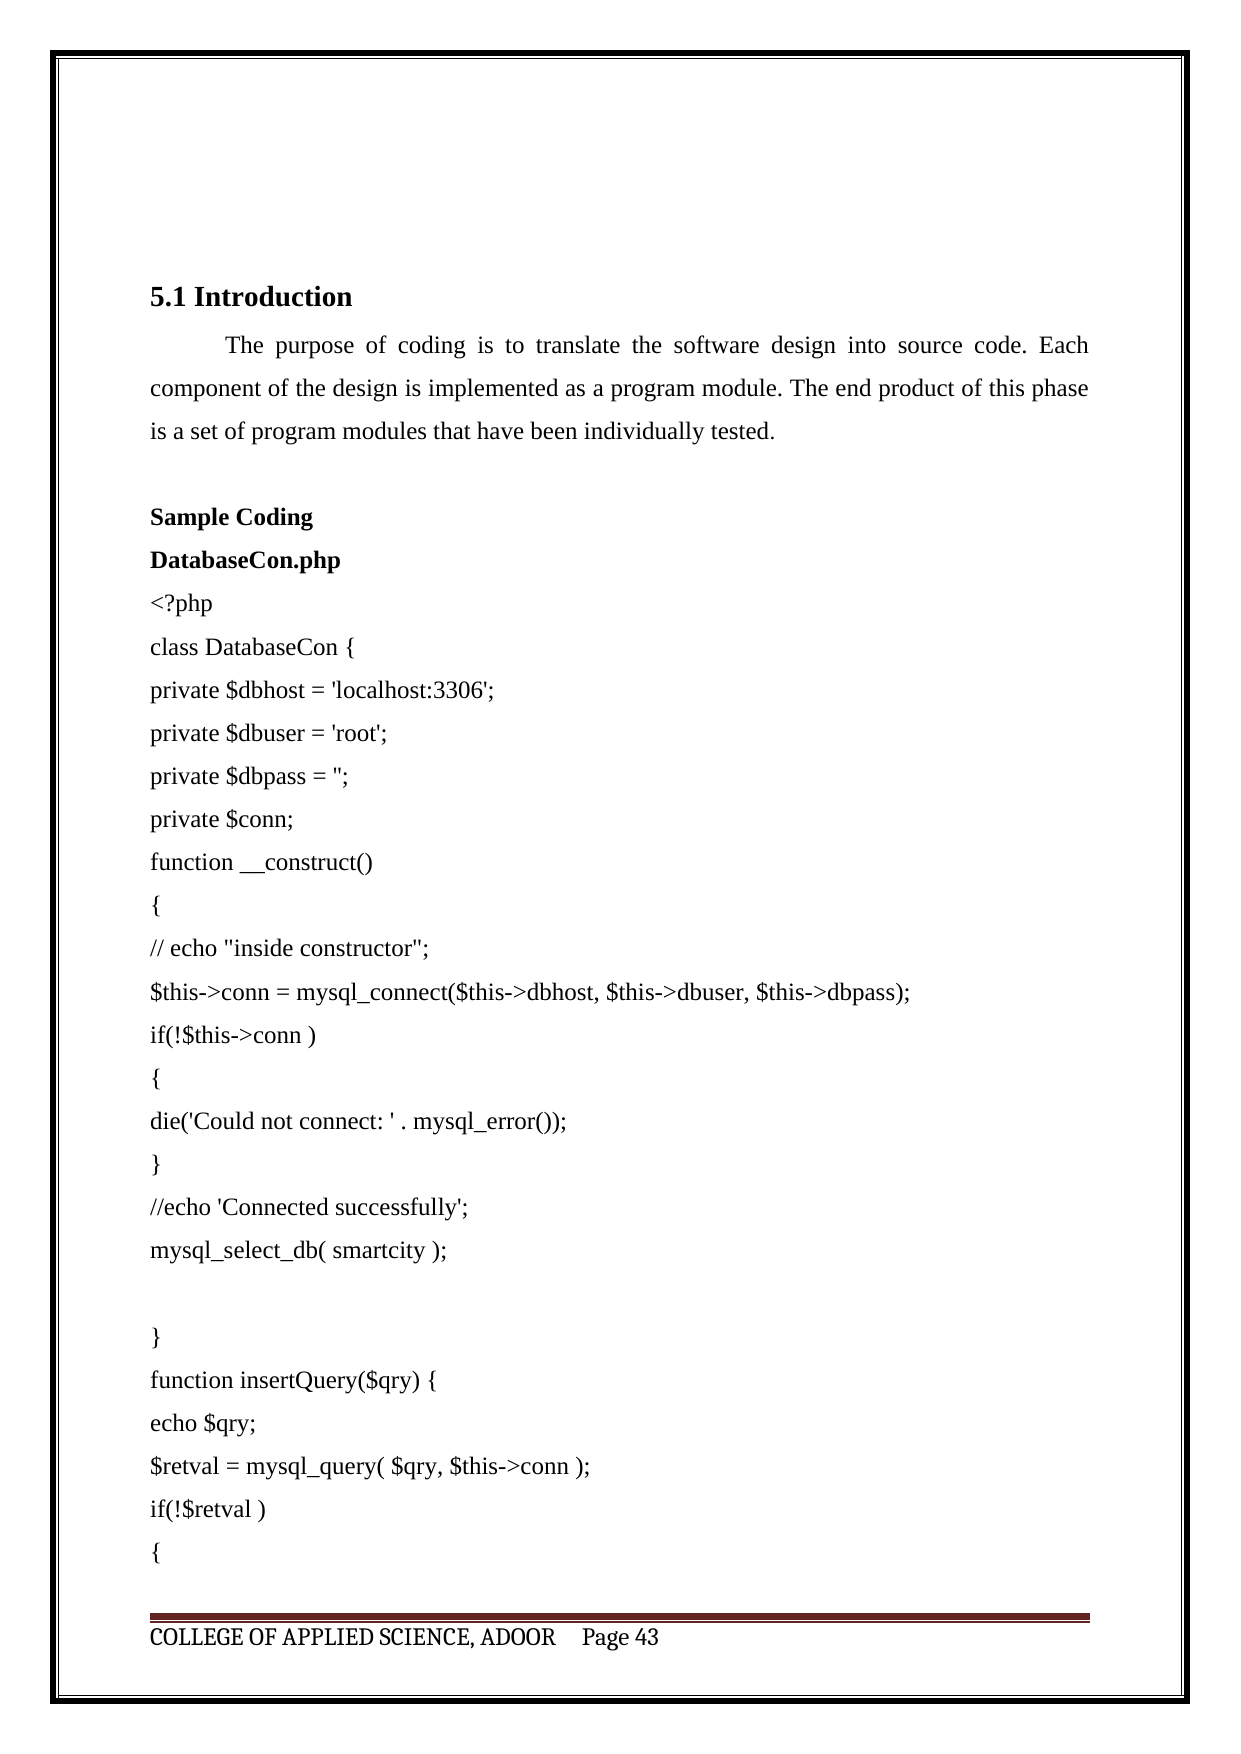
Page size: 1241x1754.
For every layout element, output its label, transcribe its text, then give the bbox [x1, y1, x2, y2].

text if(!$retval ) [150, 1494, 1090, 1523]
text private $dbuser = 'root'; [150, 718, 1090, 747]
text echo $qry; [150, 1408, 1090, 1437]
text class DatabaseCon { [150, 632, 1090, 660]
text die('Could not connect: ' . mysql_error()); [150, 1106, 1090, 1135]
text //echo 'Connected successfully'; [150, 1192, 1090, 1221]
text $this->conn = mysql_connect($this->dbhost, $this->dbuser, $this->dbpass); [150, 977, 1090, 1005]
text <?php [150, 588, 1090, 617]
text if(!$this->conn ) [150, 1020, 1090, 1048]
text 5.1 Introduction [150, 279, 1090, 313]
text The purpose of coding is to translate the software design into source code. Each component of the design is implemented as a program module. The end product of this phase is a set of program modules that have been individually tested. [150, 330, 1090, 445]
text } [150, 1322, 1090, 1350]
text private $dbhost = 'localhost:3306'; [150, 675, 1090, 703]
text } [150, 1149, 1090, 1178]
text { [150, 1537, 1090, 1566]
text private $conn; [150, 804, 1090, 833]
text mysql_select_db( smartcity ); [150, 1235, 1090, 1264]
text function insertQuery($qry) { [150, 1365, 1090, 1393]
text function __construct() [150, 847, 1090, 876]
text Sample Coding [150, 502, 1090, 531]
text { [150, 890, 1090, 919]
text private $dbpass = ''; [150, 761, 1090, 790]
text // echo "inside constructor"; [150, 933, 1090, 962]
text $retval = mysql_query( $qry, $this->conn ); [150, 1451, 1090, 1480]
text { [150, 1063, 1090, 1092]
text DatabaseCon.php [150, 545, 1090, 574]
